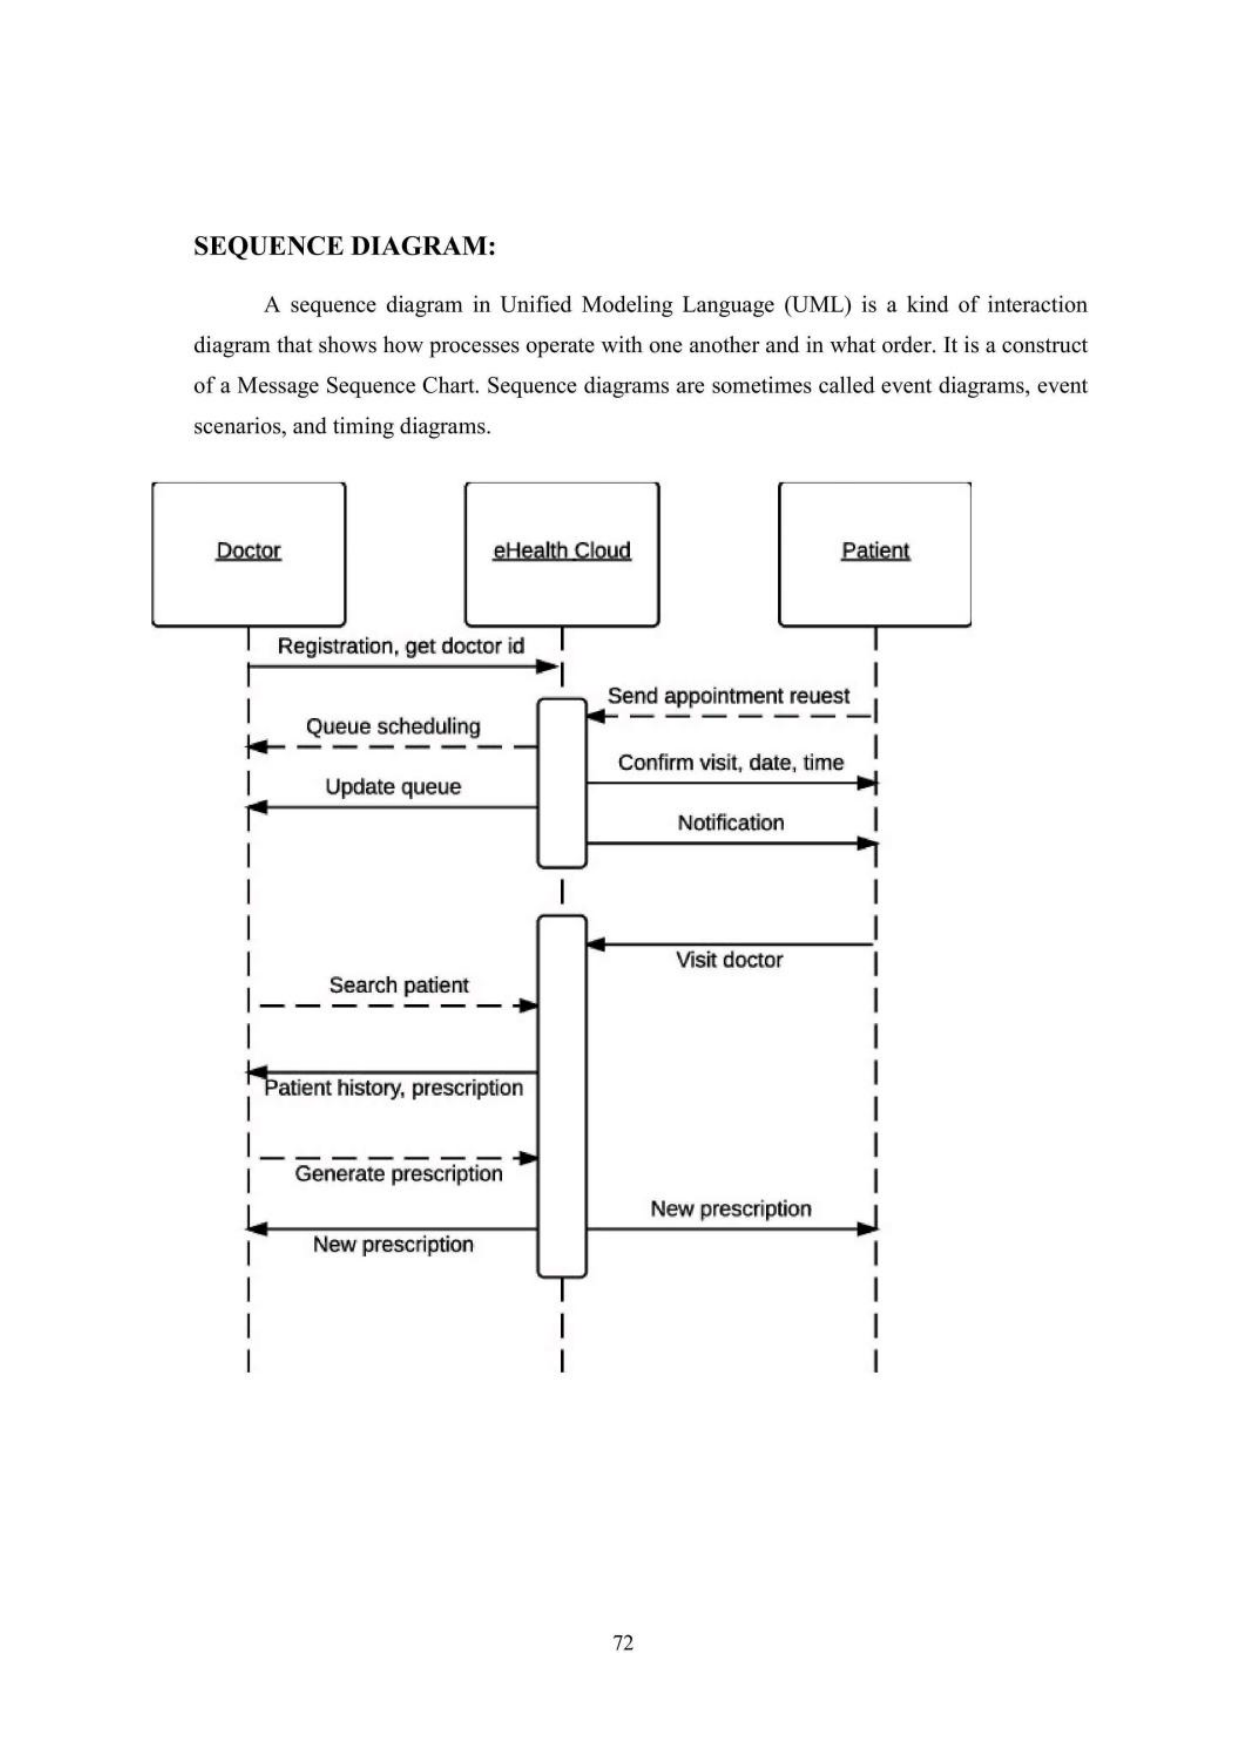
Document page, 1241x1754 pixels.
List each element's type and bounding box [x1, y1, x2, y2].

picture [151, 235, 1089, 1653]
